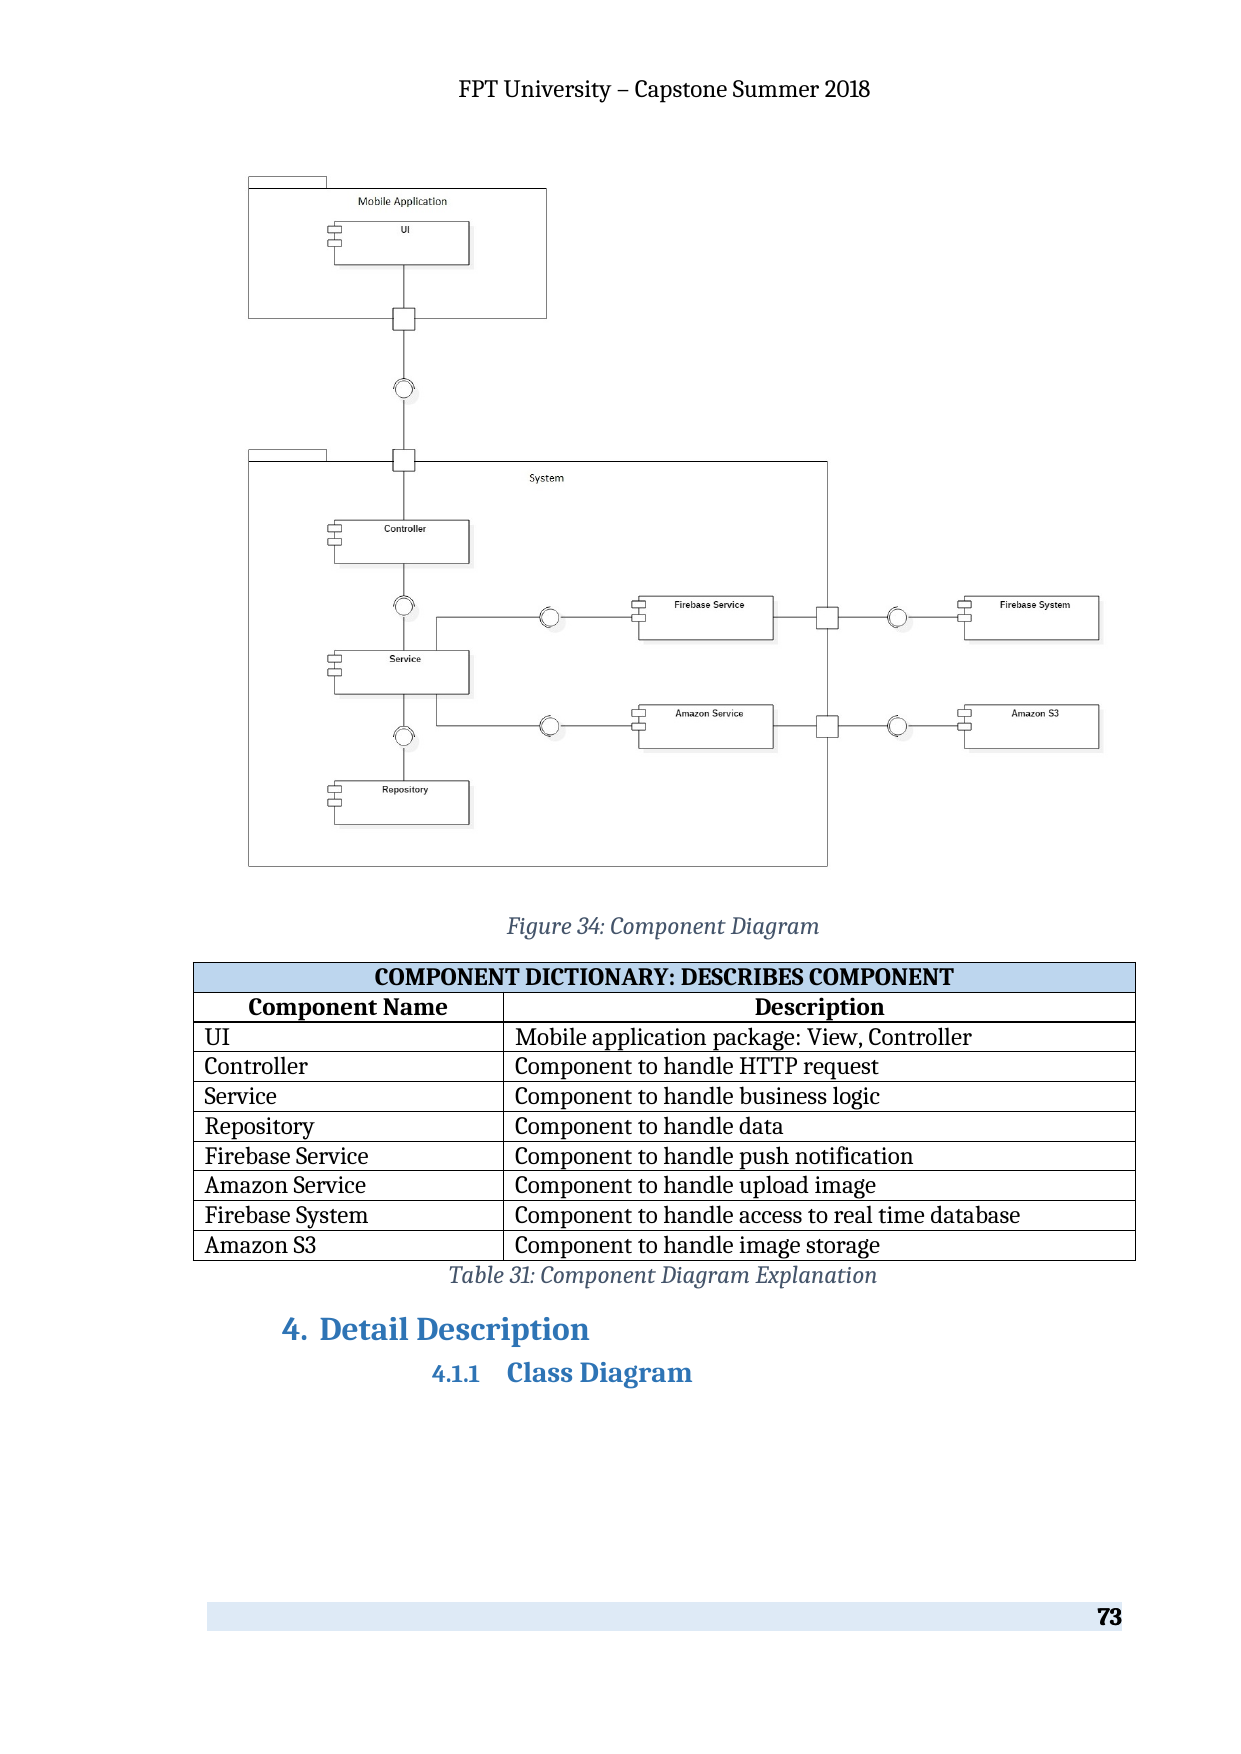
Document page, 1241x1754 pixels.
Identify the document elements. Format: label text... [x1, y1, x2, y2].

subtitle Detail Description [282, 1310, 1122, 1349]
table_cell Controller [194, 1052, 503, 1081]
table_cell Description [504, 993, 1135, 1021]
table_cell Amazon Service [194, 1171, 503, 1200]
table_cell Component to handle HTTP request [504, 1052, 1135, 1081]
table_cell Firebase Service [194, 1142, 503, 1170]
text Figure 34: Component Diagram [207, 912, 1122, 941]
text Table 31: Component Diagram Explanation [207, 1261, 1122, 1289]
table_cell Component to handle push notification [504, 1142, 1135, 1170]
table_cell Component to handle access to real time database [504, 1201, 1135, 1230]
table_cell Firebase System [194, 1201, 503, 1230]
table_cell Mobile application package: View, Controller [504, 1023, 1135, 1051]
table_cell UI [194, 1023, 503, 1051]
table_header COMPONENT DICTIONARY: DESCRIBES COMPONENT [194, 963, 1135, 992]
table_cell Service [194, 1082, 503, 1111]
table_cell Amazon S3 [194, 1231, 503, 1260]
table_cell Component Name [194, 993, 503, 1021]
table_cell Component to handle business logic [504, 1082, 1135, 1111]
table_cell Component to handle image storage [504, 1231, 1135, 1260]
subtitle Class Diagram [432, 1356, 1122, 1389]
table_cell Repository [194, 1112, 503, 1141]
picture [206, 147, 1123, 892]
table_cell Component to handle data [504, 1112, 1135, 1141]
table_cell Component to handle upload image [504, 1171, 1135, 1200]
